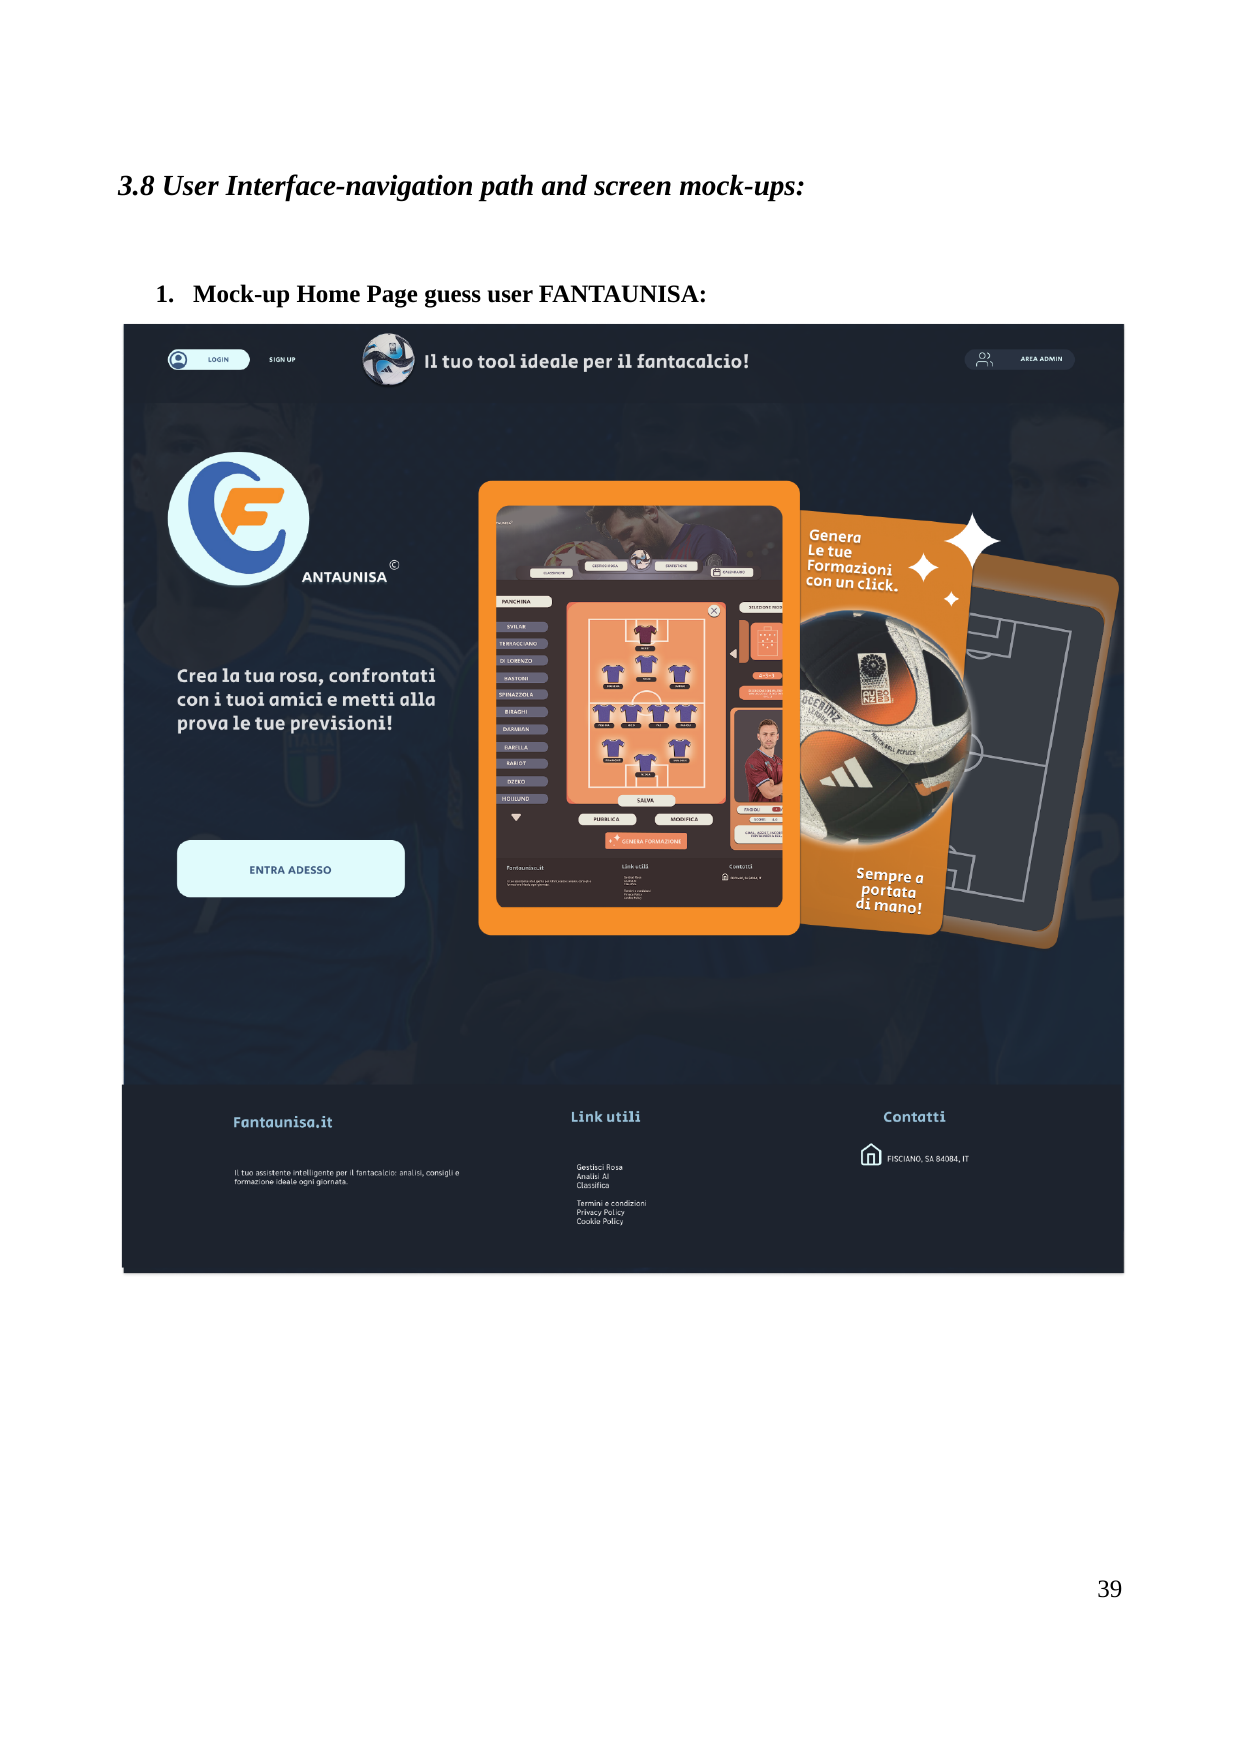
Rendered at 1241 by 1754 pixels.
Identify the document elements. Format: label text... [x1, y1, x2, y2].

subtitle 3.8 User Interface-navigation path and screen mock-ups: [118, 168, 1128, 202]
picture [118, 320, 1129, 1280]
list Mock-up Home Page guess user FANTAUNISA: [155, 279, 1128, 308]
